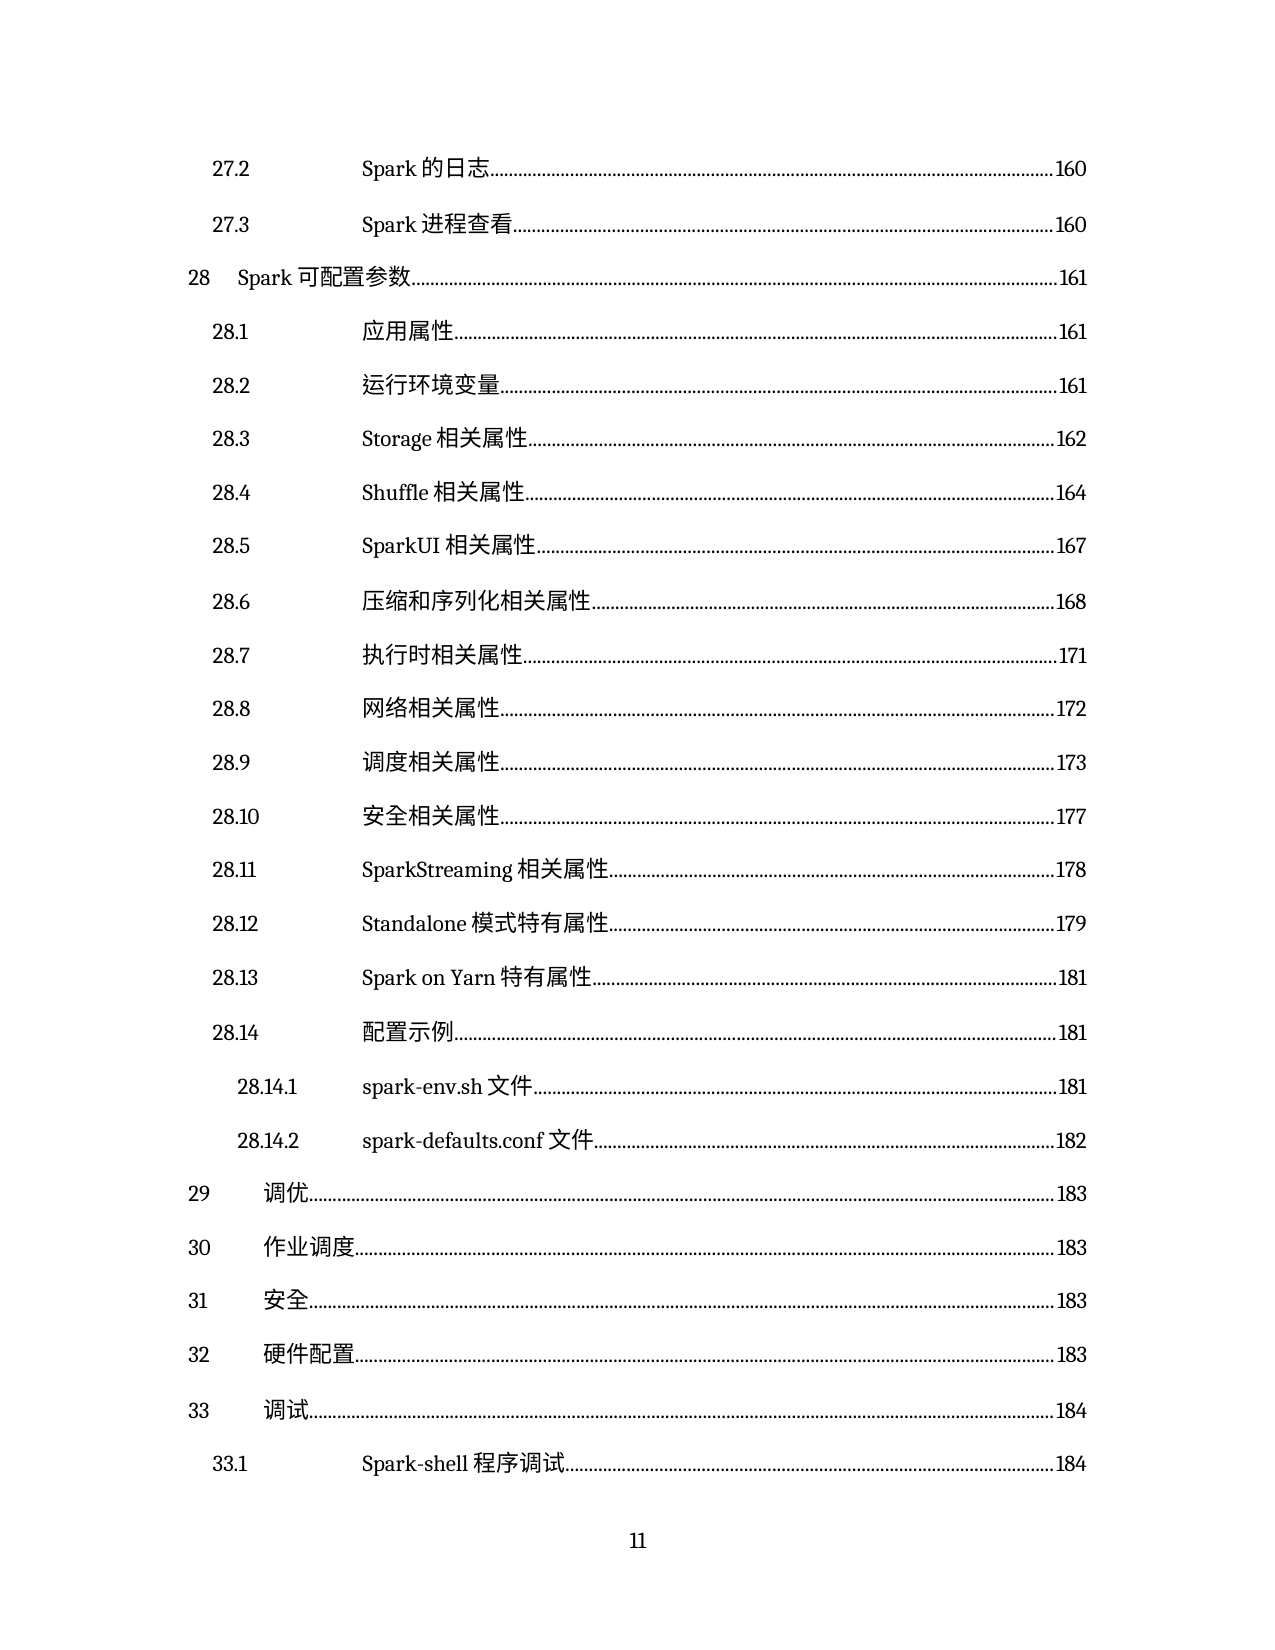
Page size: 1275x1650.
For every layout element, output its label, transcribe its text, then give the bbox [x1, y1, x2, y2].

text 29 调优 183 [187, 1177, 1087, 1208]
text 31 安全 183 [187, 1284, 1087, 1316]
text 33 调试 184 [187, 1392, 1087, 1425]
text 28.12 Standalone模式特有属性 179 [212, 907, 1087, 938]
text 28.5 SparkUI相关属性 167 [212, 529, 1087, 561]
text 28.1 应用属性 161 [212, 315, 1087, 346]
text 28.10 安全相关属性 177 [212, 800, 1087, 831]
text 28.3 Storage相关属性 162 [212, 422, 1087, 453]
text 27.3 Spark进程查看 160 [212, 206, 1087, 239]
text 28.7 执行时相关属性 171 [212, 639, 1087, 670]
text 33.1 Spark-shell 程序调试 184 [212, 1447, 1087, 1479]
text 28.14.2 spark-defaults.conf文件 182 [237, 1123, 1087, 1155]
text 28.14.1 spark-env.sh文件 181 [237, 1070, 1087, 1101]
text 28.11 SparkStreaming相关属性 178 [212, 853, 1087, 884]
text 28.13 Spark on Yarn特有属性 181 [212, 961, 1087, 992]
text 28.6 压缩和序列化相关属性 168 [212, 583, 1087, 616]
text 28 Spark可配置参数 161 [187, 261, 1087, 292]
text 28.9 调度相关属性 173 [212, 746, 1087, 777]
text 28.2 运行环境变量 161 [212, 368, 1087, 400]
text 28.8 网络相关属性 172 [212, 692, 1087, 724]
text 28.4 Shuffle相关属性 164 [212, 476, 1087, 507]
text 27.2 Spark的日志 160 [212, 150, 1087, 183]
text 28.14 配置示例 181 [212, 1014, 1087, 1047]
text 32 硬件配置 183 [187, 1338, 1087, 1369]
text 30 作业调度 183 [187, 1231, 1087, 1262]
